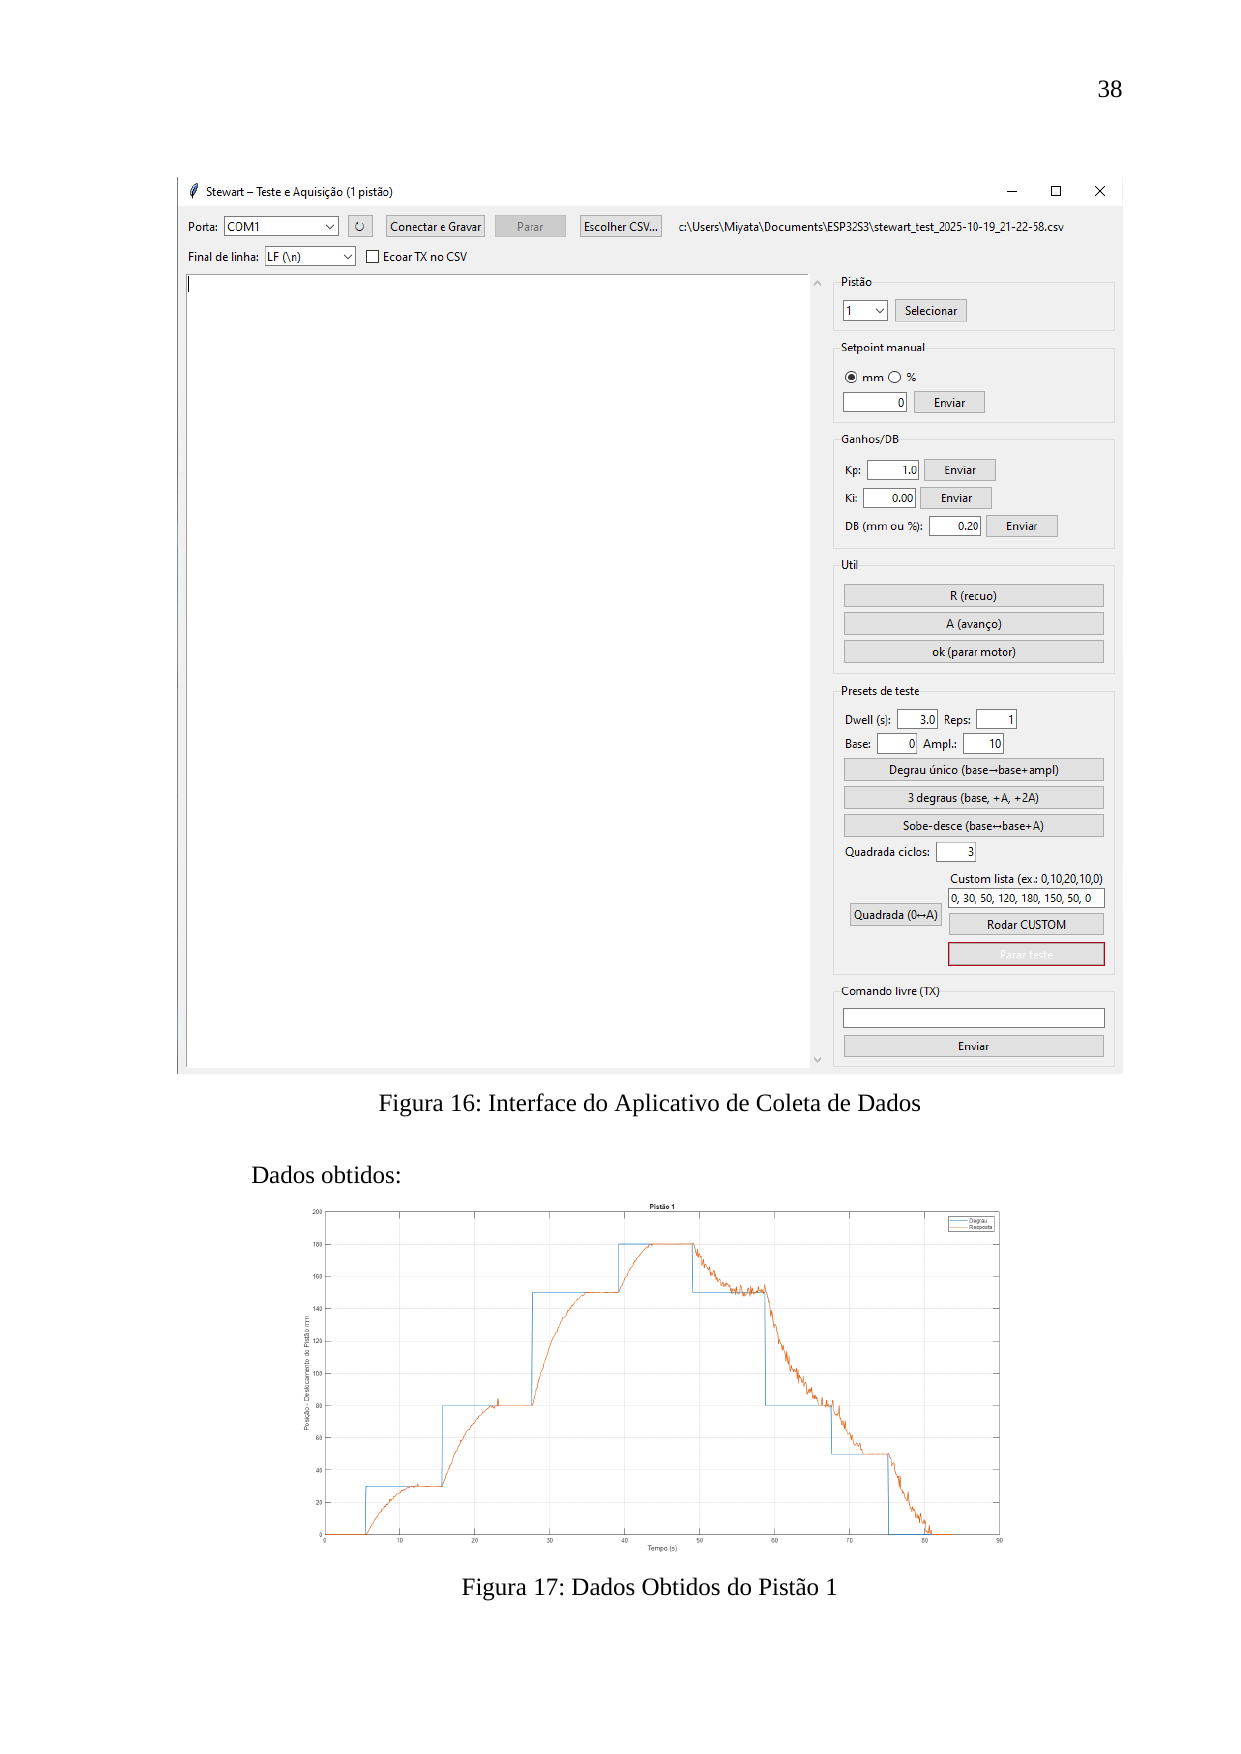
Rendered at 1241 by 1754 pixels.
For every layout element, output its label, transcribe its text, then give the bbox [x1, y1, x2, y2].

text Figura 16: Interface do Aplicativo de Coleta de Dados [177, 1088, 1122, 1117]
picture [291, 1203, 1009, 1558]
picture [177, 177, 1123, 1074]
text Figura 17: Dados Obtidos do Pistão 1 [177, 1572, 1122, 1601]
text Dados obtidos: [177, 1160, 1122, 1189]
